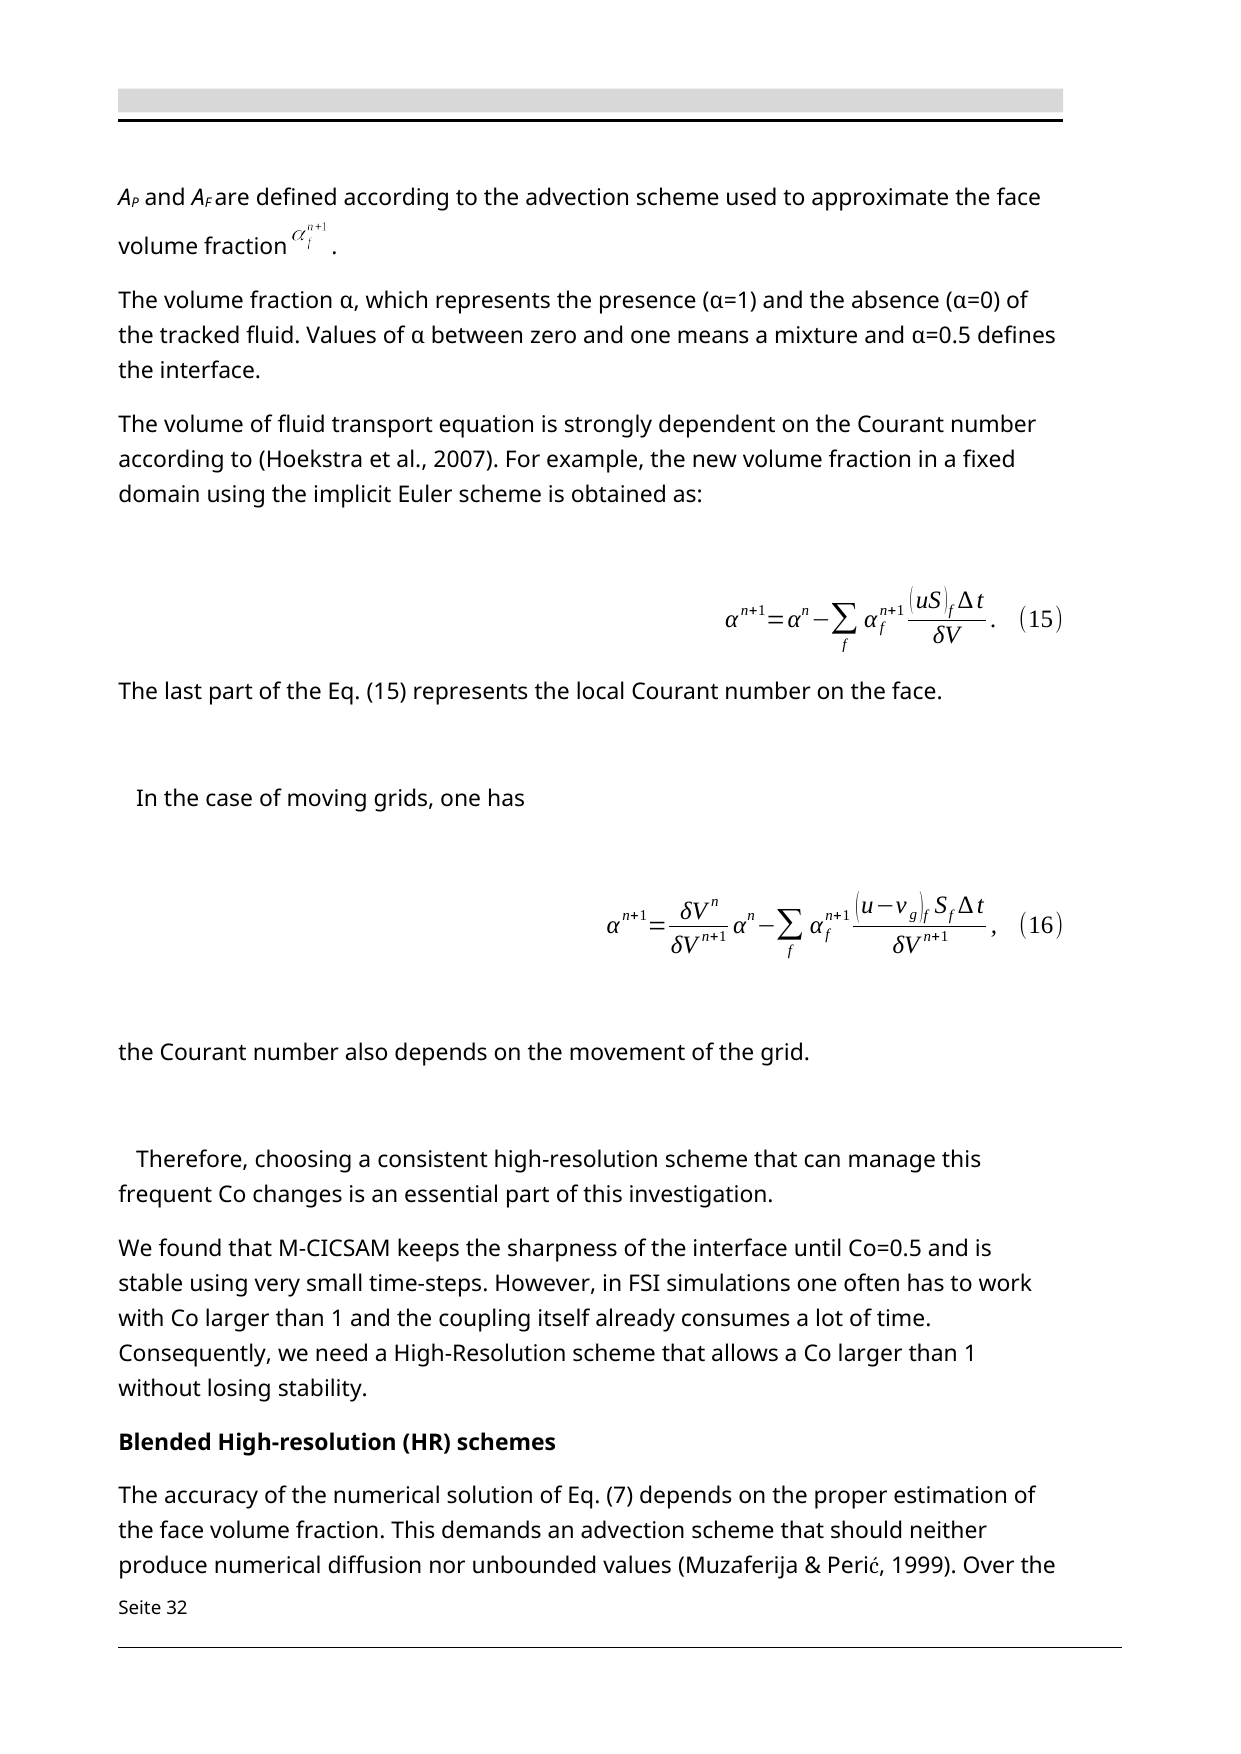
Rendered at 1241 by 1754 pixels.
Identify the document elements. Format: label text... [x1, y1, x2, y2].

text AP and AF are defined according to the advection scheme used to approximate the face volume fraction. [118, 181, 1063, 262]
text We found that M-CICSAM keeps the sharpness of the interface until Co=0.5 and is stable using very small time-steps. However, in FSI simulations one often has to work with Co larger than 1 and the coupling itself already consumes a lot of time. Consequently, we need a High-Resolution scheme that allows a Co larger than 1 without losing stability. [118, 1232, 1063, 1403]
text Blended High-resolution (HR) schemes [118, 1425, 1063, 1457]
text Therefore, choosing a consistent high-resolution scheme that can manage this frequent Co changes is an essential part of this investigation. [118, 1143, 1063, 1209]
text The volume fraction α, which represents the presence (α=1) and the absence (α=0) of the tracked fluid. Values of α between zero and one means a mixture and α=0.5 defines the interface. [118, 284, 1063, 385]
text In the case of moving grids, one has [118, 782, 1063, 813]
text The last part of the Eq. (15) represents the local Courant number on the face. [118, 674, 1063, 706]
text the Courant number also depends on the movement of the grid. [118, 1035, 1063, 1067]
text The volume of fluid transport equation is strongly dependent on the Courant number according to (Hoekstra et al., 2007). For example, the new volume fraction in a fixed domain using the implicit Euler scheme is obtained as: [118, 408, 1063, 509]
